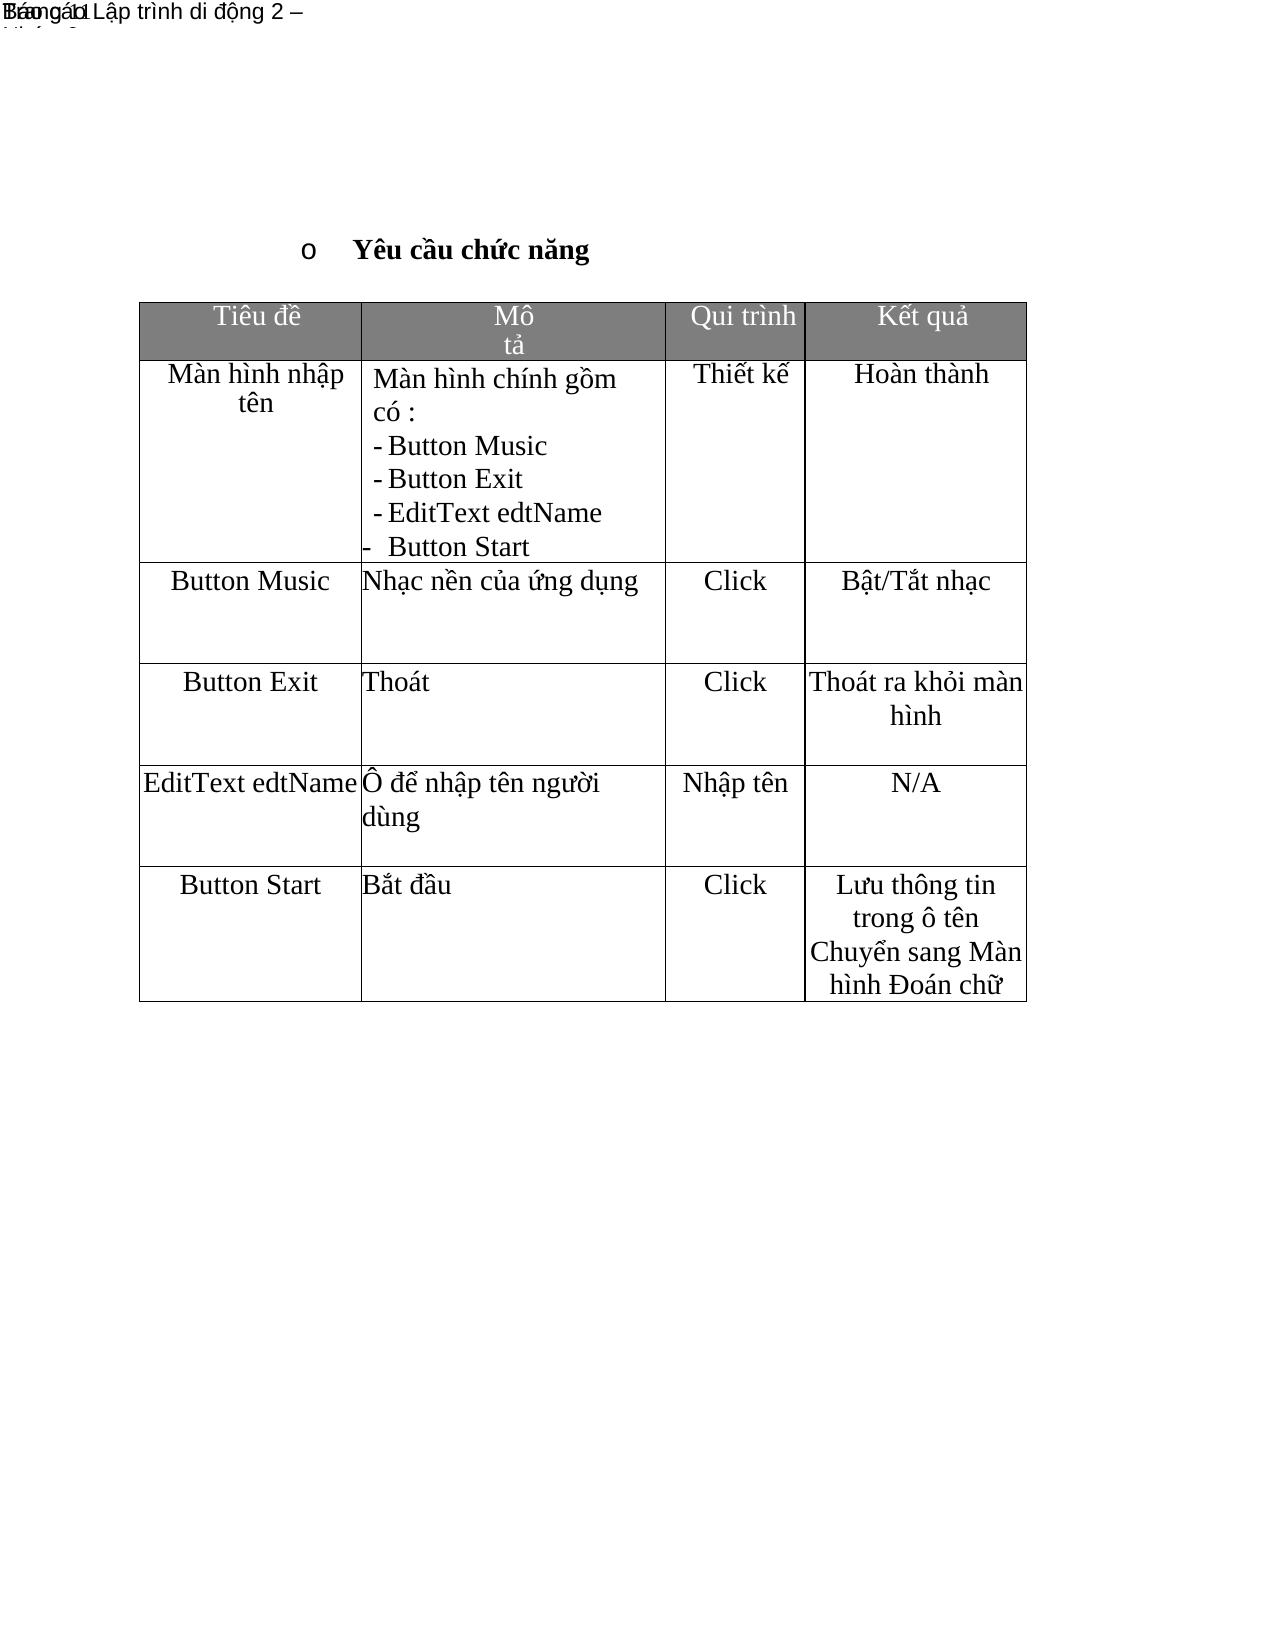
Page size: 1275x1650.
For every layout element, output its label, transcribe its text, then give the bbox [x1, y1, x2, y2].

table_cell Bắt đầu [362, 867, 665, 1001]
subtitle Yêu cầu chức năng [262, 232, 1187, 268]
table_cell Thoát [362, 664, 665, 764]
table_header Tiêu đề [140, 303, 361, 360]
table_cell Lưu thông tin trong ô tên Chuyển sang Màn hình Đoán chữ [806, 867, 1026, 1001]
table_cell Click [666, 664, 804, 764]
table_cell Bật/Tắt nhạc [806, 563, 1026, 663]
table_cell Nhập tên [666, 766, 804, 866]
table_cell Màn hình nhập tên [140, 361, 361, 562]
table_cell Hoàn thành [806, 361, 1026, 562]
table_cell Nhạc nền của ứng dụng [362, 563, 665, 663]
table_cell Thiết kế [666, 361, 804, 562]
table_cell Button Music [140, 563, 361, 663]
table_header Qui trình [666, 303, 804, 360]
table_cell Click [666, 563, 804, 663]
table_cell Thoát ra khỏi màn hình [806, 664, 1026, 764]
table_header Mô tả [362, 303, 665, 360]
table_cell Button Exit [140, 664, 361, 764]
table_cell EditText edtName [140, 766, 361, 866]
table_cell Ô để nhập tên người dùng [362, 766, 665, 866]
table_header Kết quả [806, 303, 1026, 360]
table_cell Màn hình chính gồm có : - Button Music - Button Exit - EditText edtName - Button Start [362, 361, 665, 562]
table_cell Button Start [140, 867, 361, 1001]
table_cell N/A [806, 766, 1026, 866]
table_cell Click [666, 867, 804, 1001]
